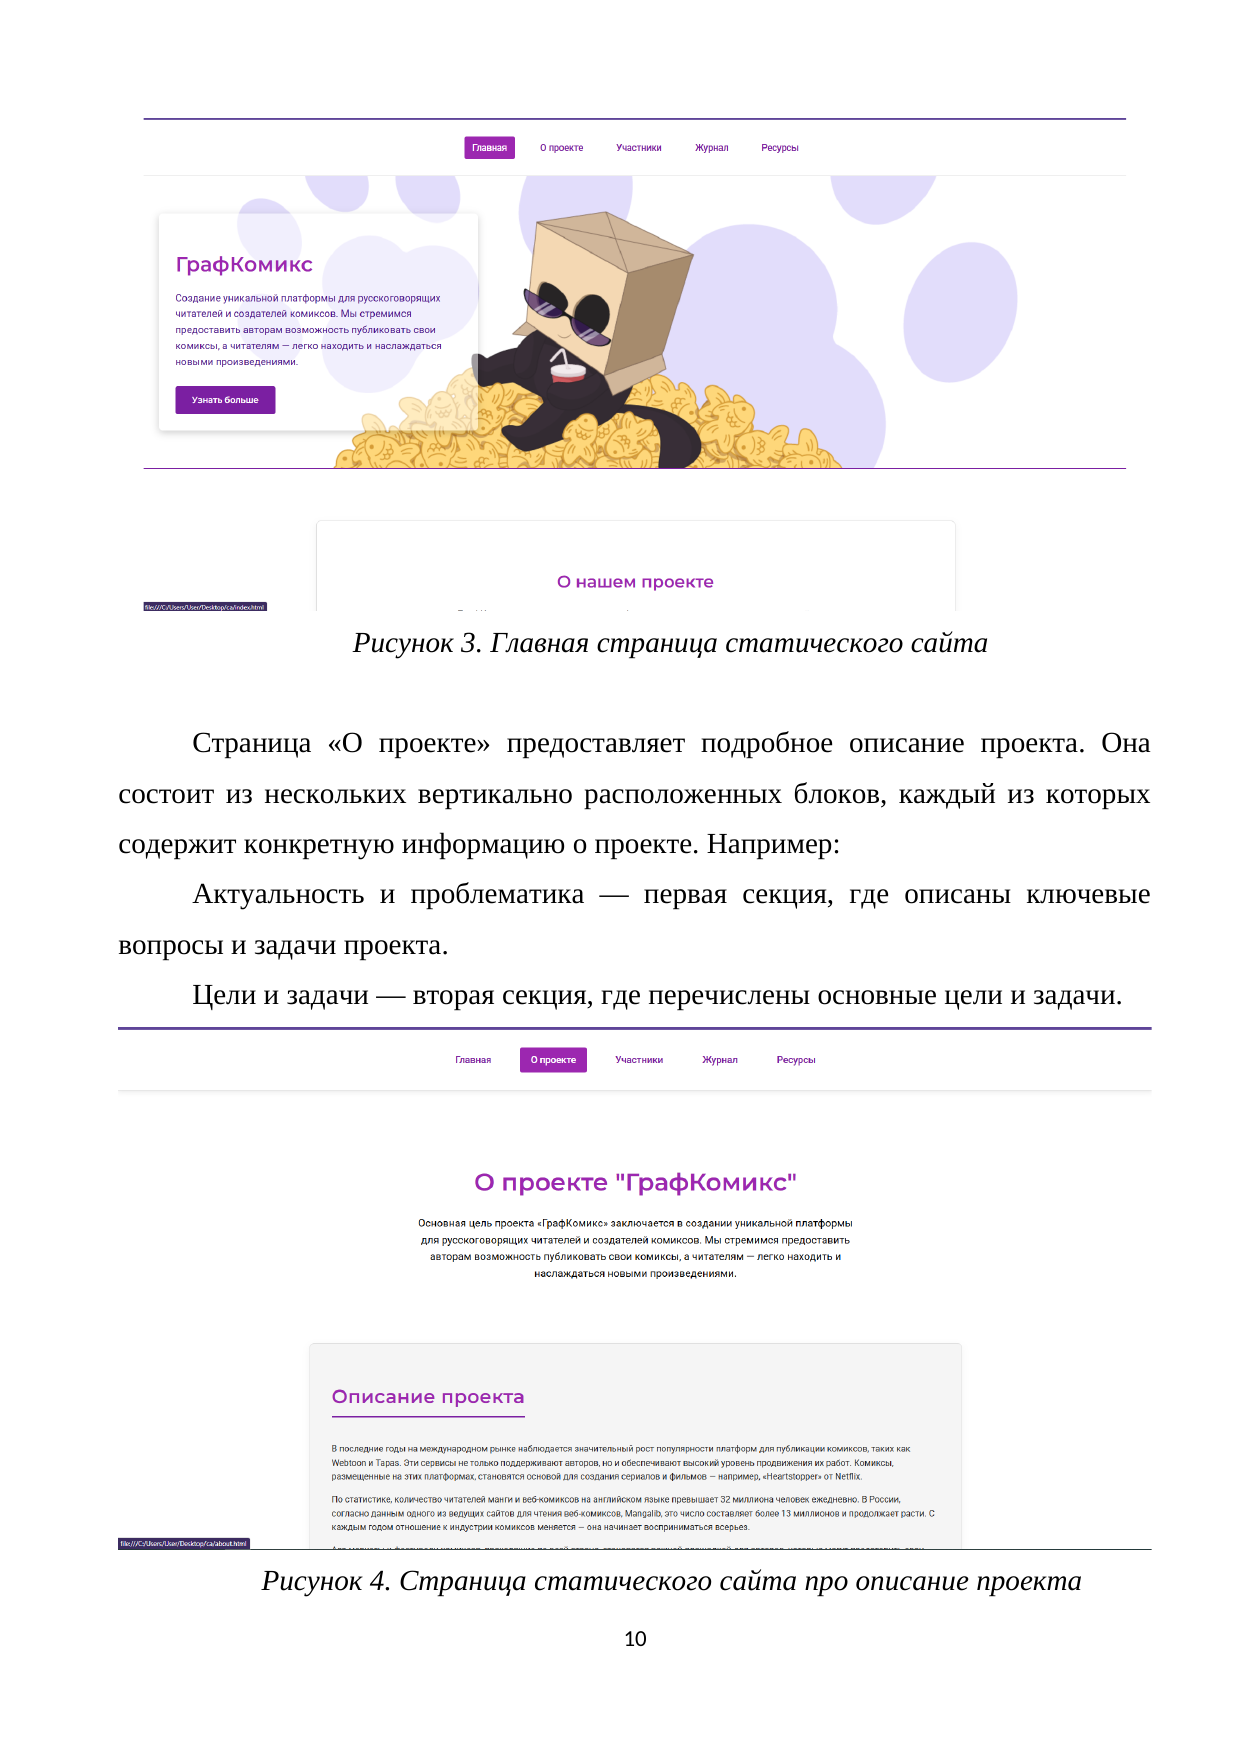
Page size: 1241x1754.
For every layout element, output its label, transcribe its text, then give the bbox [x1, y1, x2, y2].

text Страница «О проекте» предоставляет подробное описание проекта. Она состоит из нескольких вертикально расположенных блоков, каждый из которых содержит конкретную информацию о проекте. Например: [118, 726, 1152, 860]
text Актуальность и проблематика — первая секция, где описаны ключевые вопросы и задачи проекта. [118, 877, 1152, 960]
picture [143, 118, 1127, 611]
text Рисунок 3. Главная страница статического сайта [118, 625, 1152, 658]
text Рисунок 4. Страница статического сайта про описание проекта [118, 1563, 1152, 1597]
text Цели и задачи — вторая секция, где перечислены основные цели и задачи. [118, 977, 1152, 1011]
picture [118, 1027, 1152, 1550]
